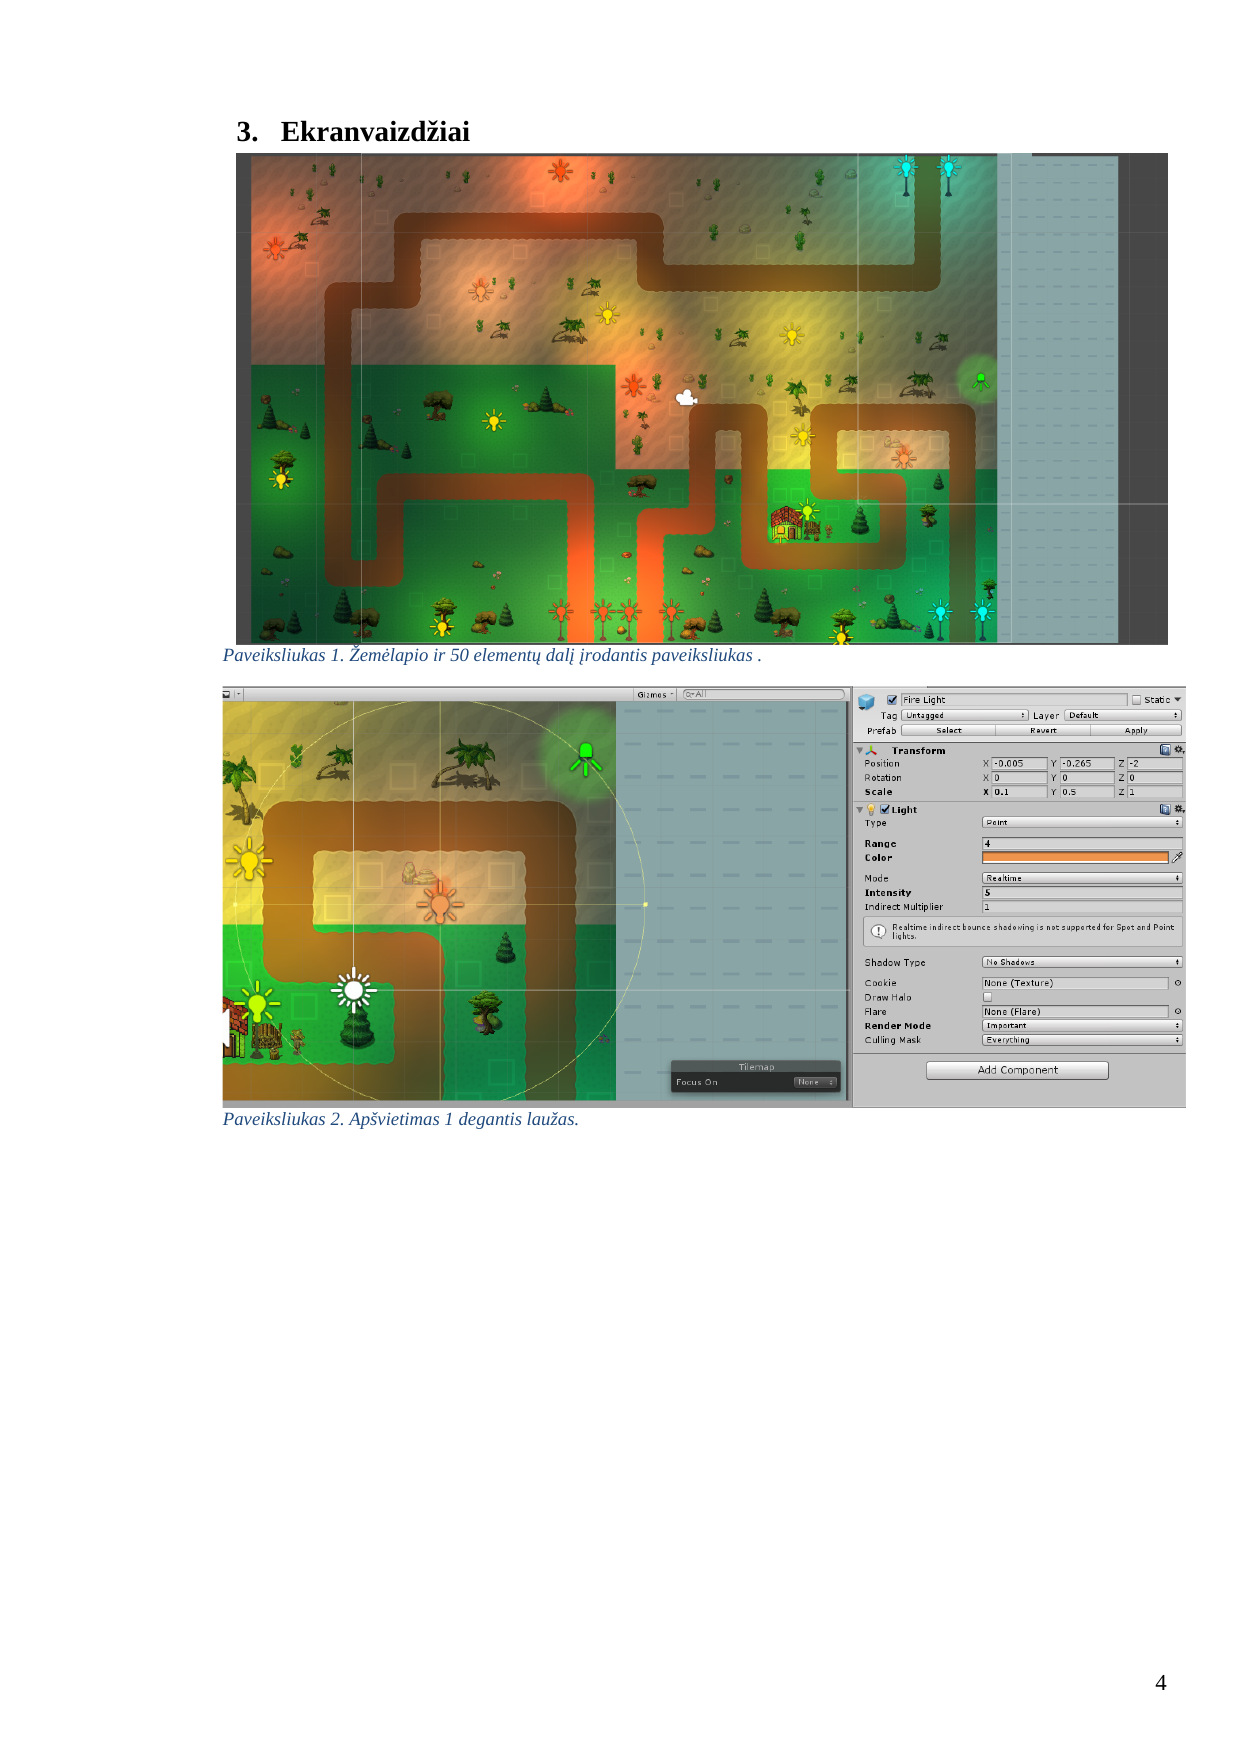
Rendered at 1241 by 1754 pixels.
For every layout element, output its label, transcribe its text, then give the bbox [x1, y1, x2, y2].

text Paveiksliukas 2. Apšvietimas 1 degantis laužas. [148, 1108, 1181, 1129]
text Paveiksliukas 1. Žemėlapio ir 50 elementų dalį įrodantis paveiksliukas . [148, 644, 1181, 666]
picture [236, 153, 1168, 645]
subtitle Ekranvaizdžiai [236, 114, 1181, 147]
picture [222, 686, 1186, 1108]
